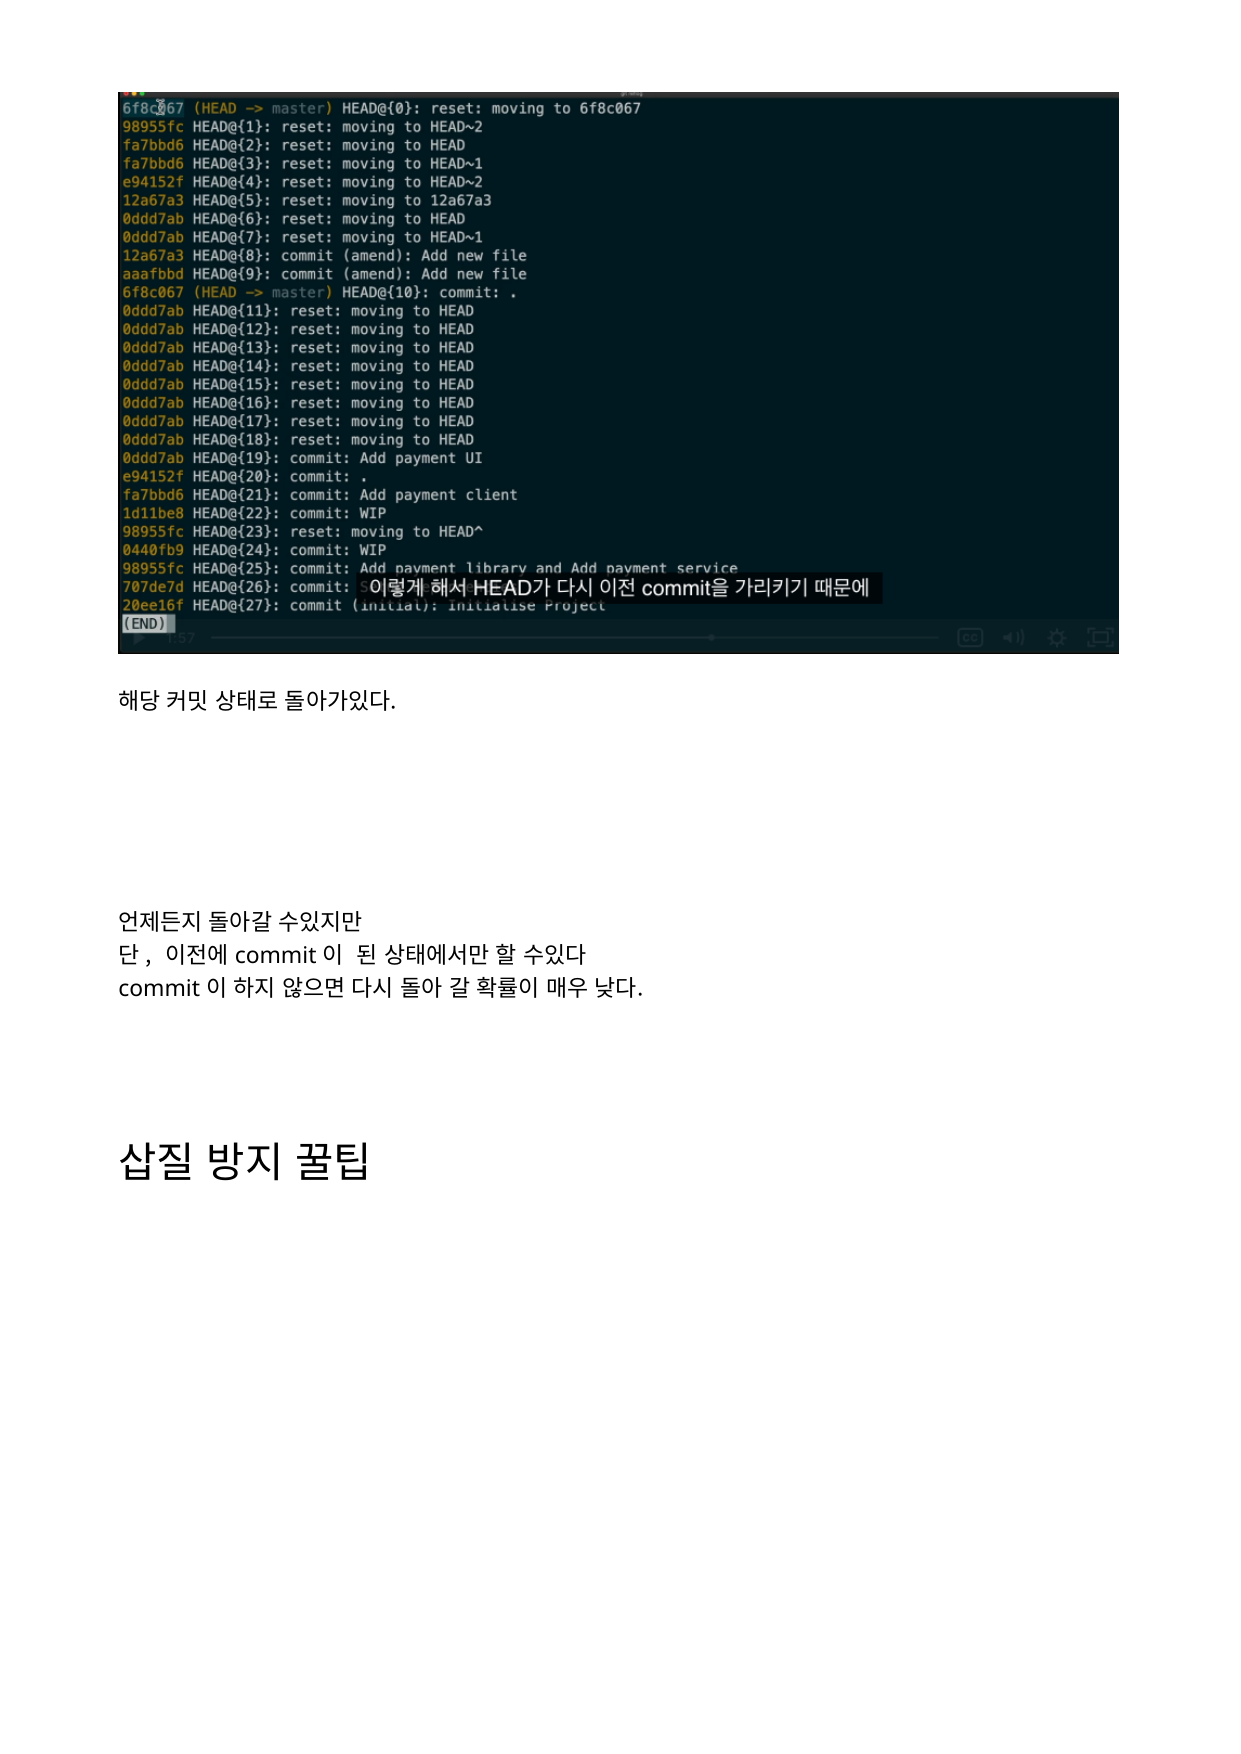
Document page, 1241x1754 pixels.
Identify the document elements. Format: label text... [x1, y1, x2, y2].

text 삽질 방지 꿀팁 [118, 1129, 1122, 1189]
text 언제든지 돌아갈 수있지만 [118, 904, 1122, 937]
picture [119, 92, 1118, 654]
text 단 , 이전에 commit 이 된 상태에서만 할 수있다 [118, 937, 1122, 970]
text commit 이 하지 않으면 다시 돌아 갈 확률이 매우 낮다. [118, 970, 1122, 1004]
